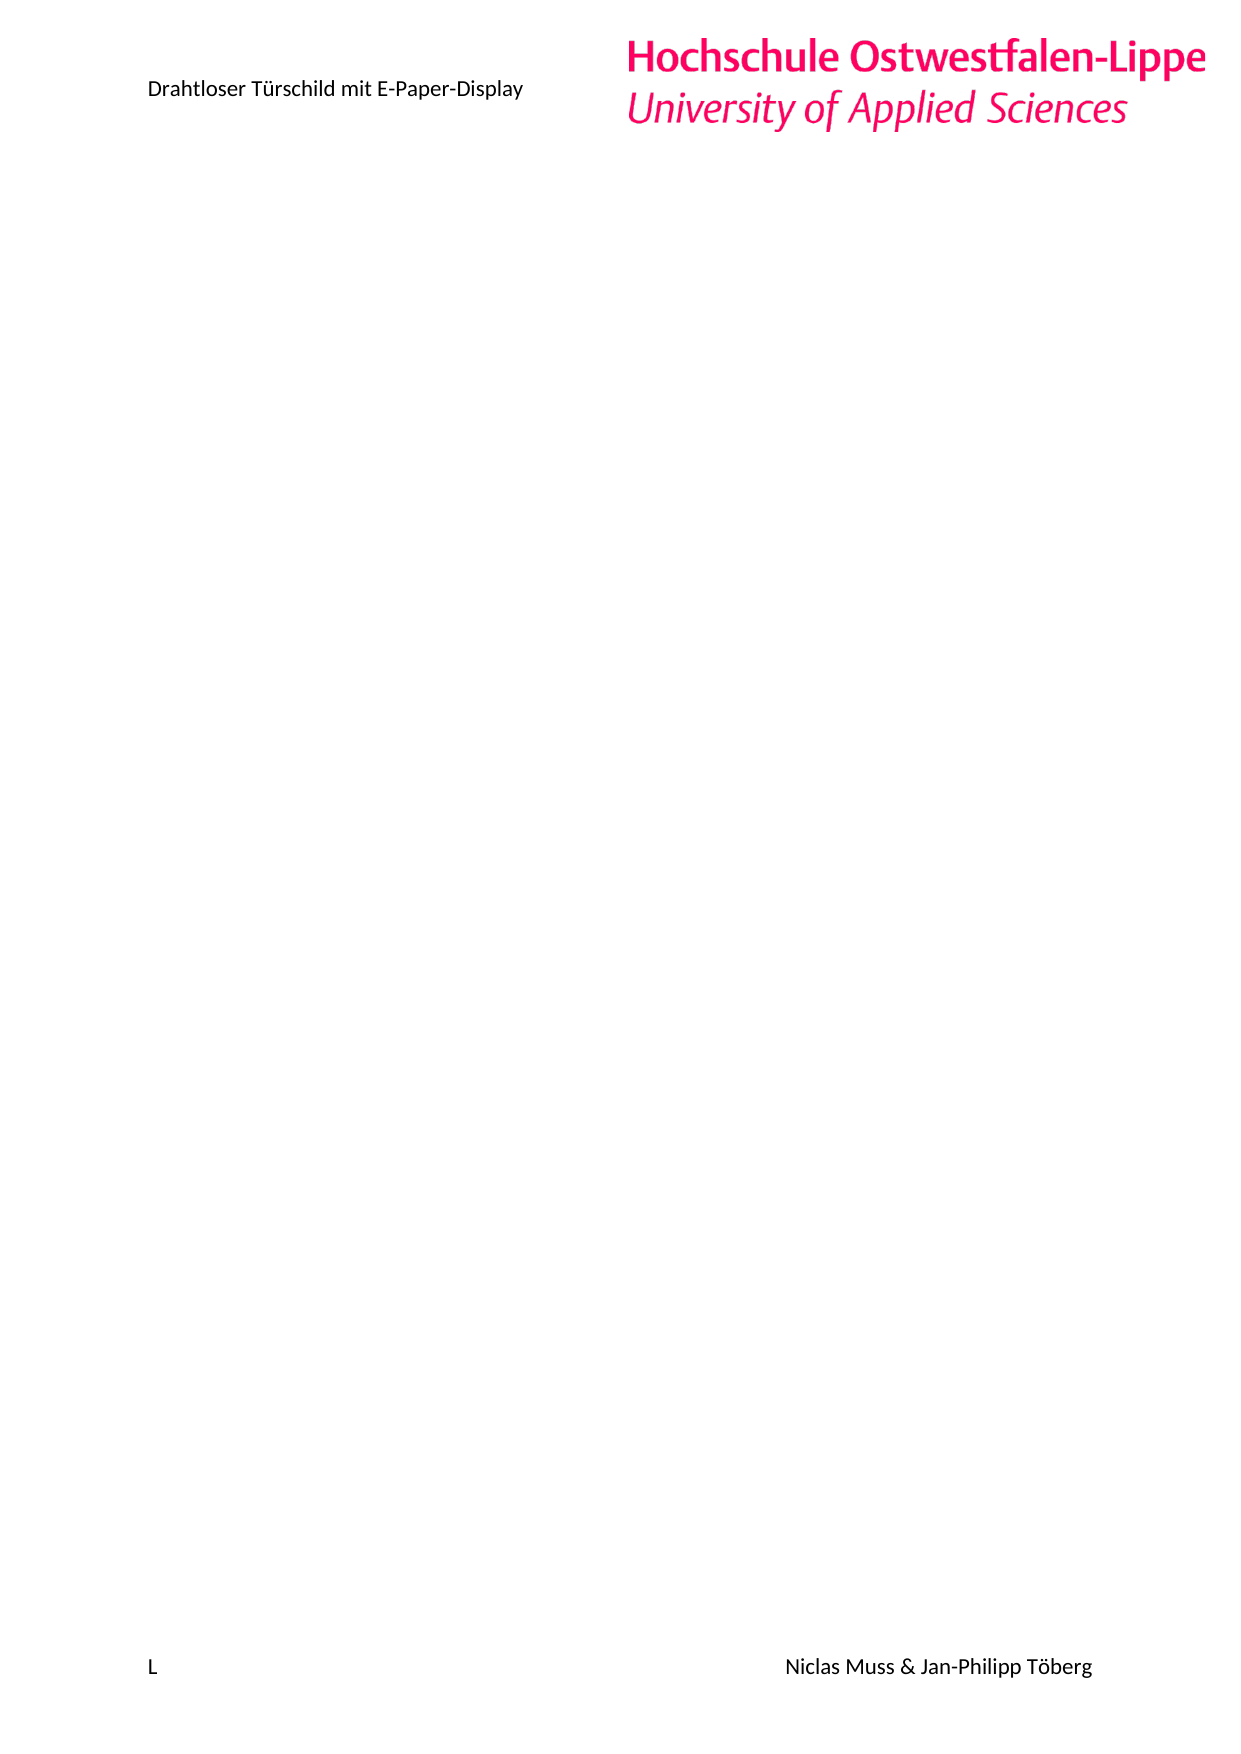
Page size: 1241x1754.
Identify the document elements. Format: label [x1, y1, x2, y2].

picture [629, 38, 1205, 132]
